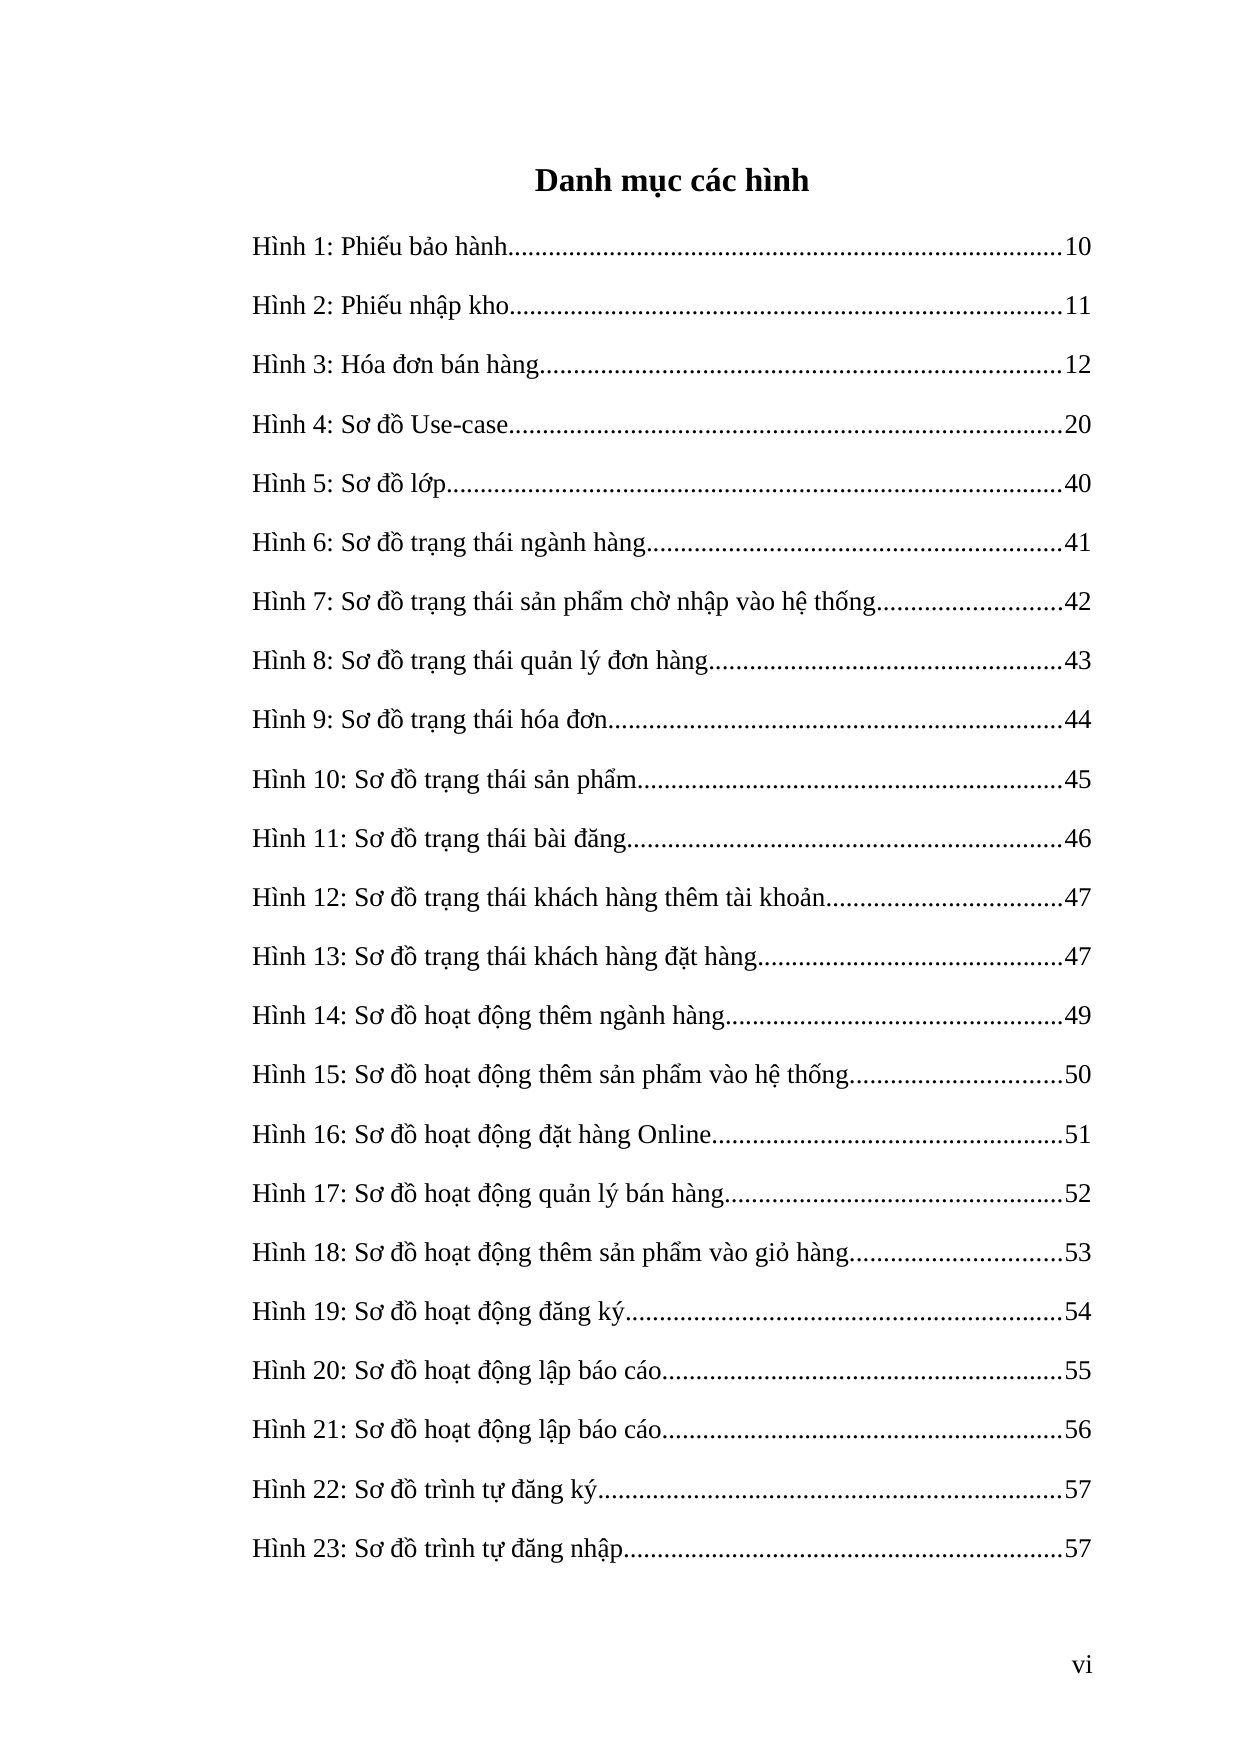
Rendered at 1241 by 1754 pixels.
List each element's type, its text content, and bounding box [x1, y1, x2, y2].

text Hình 11: Sơ đồ trạng thái bài đăng 46 [207, 822, 1092, 853]
text Hình 19: Sơ đồ hoạt động đăng ký 54 [207, 1295, 1092, 1326]
text Danh mục các hình [207, 160, 1092, 198]
text Hình 6: Sơ đồ trạng thái ngành hàng 41 [207, 526, 1092, 557]
text Hình 3: Hóa đơn bán hàng 12 [207, 348, 1092, 380]
text Hình 22: Sơ đồ trình tự đăng ký 57 [207, 1473, 1092, 1504]
text Hình 17: Sơ đồ hoạt động quản lý bán hàng 52 [207, 1177, 1092, 1208]
text Hình 20: Sơ đồ hoạt động lập báo cáo 55 [207, 1354, 1092, 1386]
text Hình 4: Sơ đồ Use-case 20 [207, 408, 1092, 439]
text Hình 18: Sơ đồ hoạt động thêm sản phẩm vào giỏ hàng 53 [207, 1236, 1092, 1267]
text Hình 10: Sơ đồ trạng thái sản phẩm 45 [207, 763, 1092, 794]
text Hình 16: Sơ đồ hoạt động đặt hàng Online 51 [207, 1118, 1092, 1149]
text Hình 8: Sơ đồ trạng thái quản lý đơn hàng 43 [207, 644, 1092, 676]
text Hình 21: Sơ đồ hoạt động lập báo cáo 56 [207, 1413, 1092, 1445]
text Hình 13: Sơ đồ trạng thái khách hàng đặt hàng 47 [207, 940, 1092, 971]
text Hình 7: Sơ đồ trạng thái sản phẩm chờ nhập vào hệ thống 42 [207, 585, 1092, 616]
text Hình 14: Sơ đồ hoạt động thêm ngành hàng 49 [207, 999, 1092, 1031]
text Hình 1: Phiếu bảo hành 10 [207, 230, 1092, 261]
text Hình 15: Sơ đồ hoạt động thêm sản phẩm vào hệ thống 50 [207, 1058, 1092, 1090]
text Hình 9: Sơ đồ trạng thái hóa đơn 44 [207, 703, 1092, 735]
text Hình 12: Sơ đồ trạng thái khách hàng thêm tài khoản 47 [207, 881, 1092, 912]
text Hình 23: Sơ đồ trình tự đăng nhập 57 [207, 1532, 1092, 1563]
text Hình 5: Sơ đồ lớp 40 [207, 467, 1092, 498]
text Hình 2: Phiếu nhập kho 11 [207, 289, 1092, 321]
